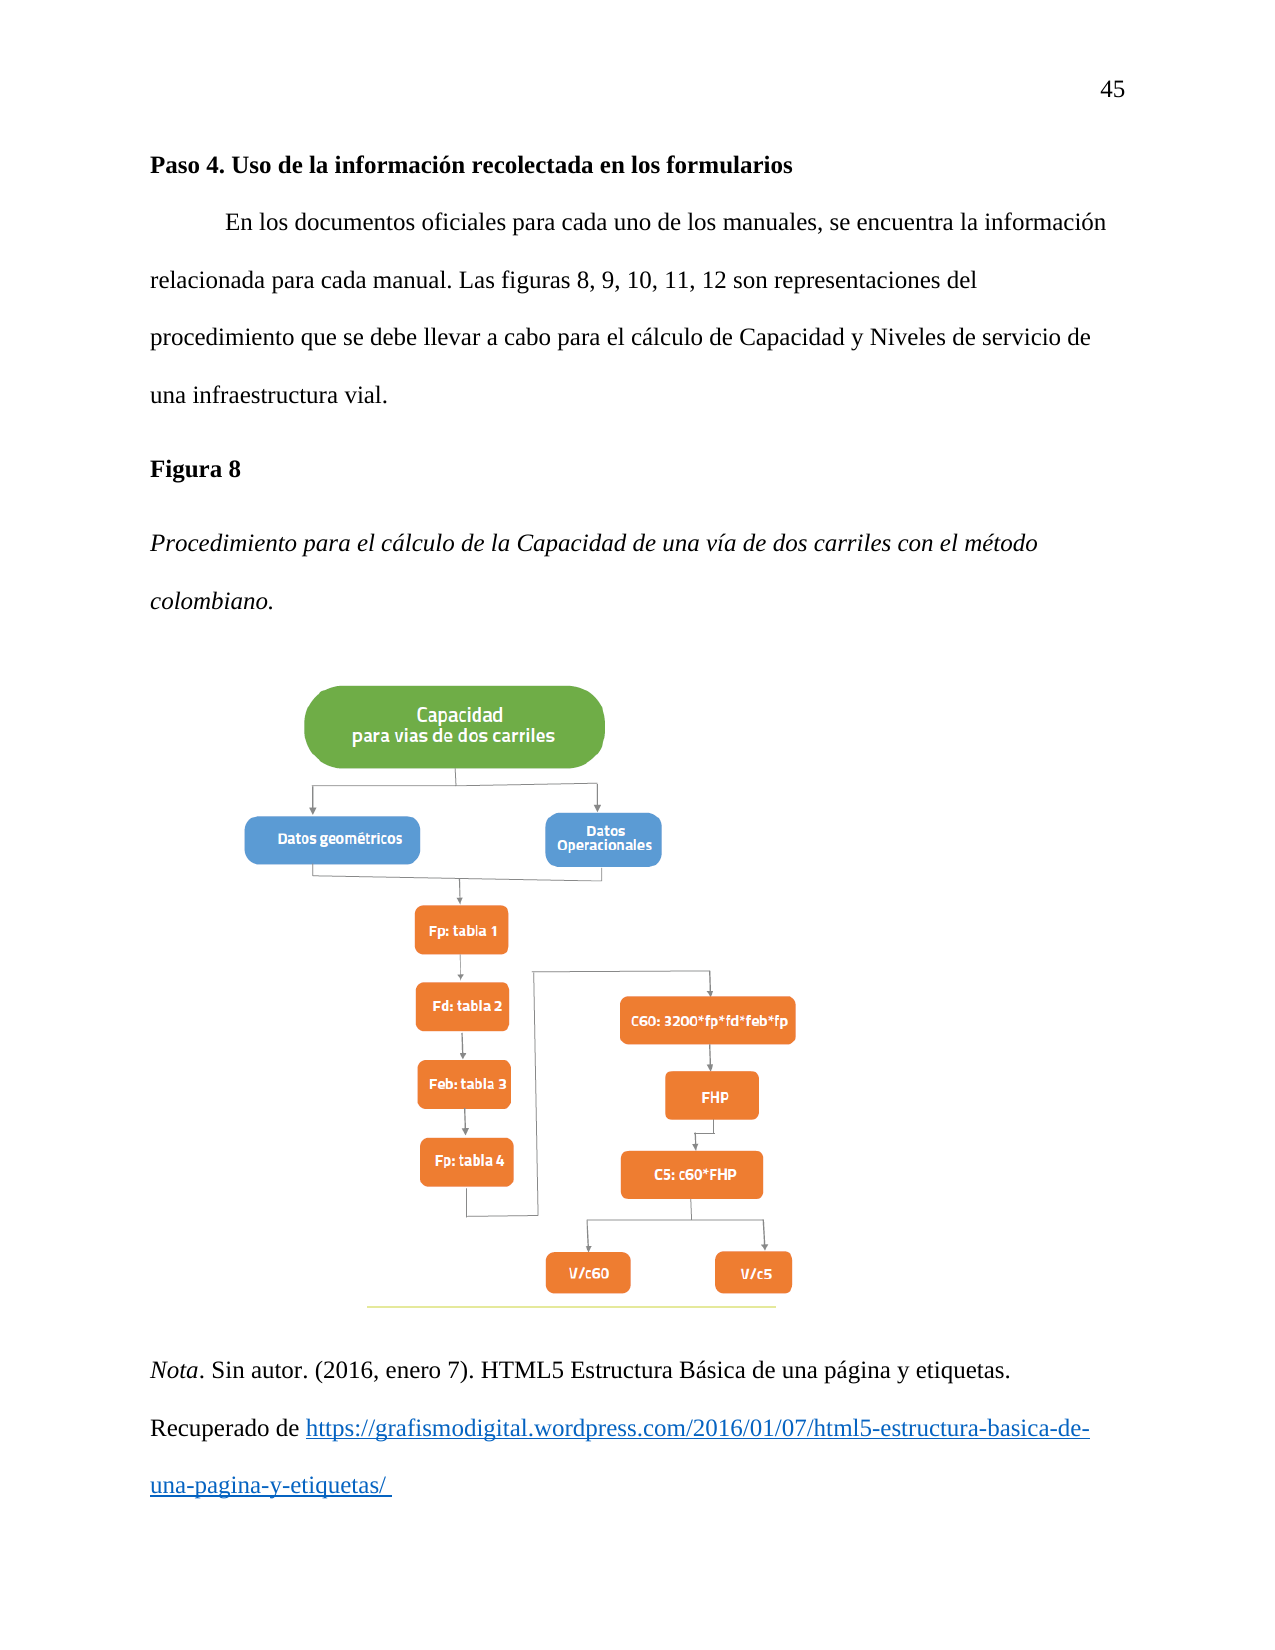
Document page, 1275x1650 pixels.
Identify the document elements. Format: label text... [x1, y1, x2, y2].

text En los documentos oficiales para cada uno de los manuales, se encuentra la información relacionada para cada manual. Las figuras 8, 9, 10, 11, 12 son representaciones del procedimiento que se debe llevar a cabo para el cálculo de Capacidad y Niveles de servicio de una infraestructura vial. [150, 207, 1125, 409]
text Nota. Sin autor. (2016, enero 7). HTML5 Estructura Básica de una página y etiquetas. Recuperado de https://grafismodigital.wordpress.com/2016/01/07/html5-estructura-basica-de-una-pagina-y-etiquetas/ [150, 1355, 1125, 1499]
picture [225, 660, 838, 1310]
subtitle Figura 8 [150, 454, 1125, 483]
text Procedimiento para el cálculo de la Capacidad de una vía de dos carriles con el método colombiano. [150, 528, 1125, 614]
subtitle Paso 4. Uso de la información recolectada en los formularios [150, 150, 1125, 179]
